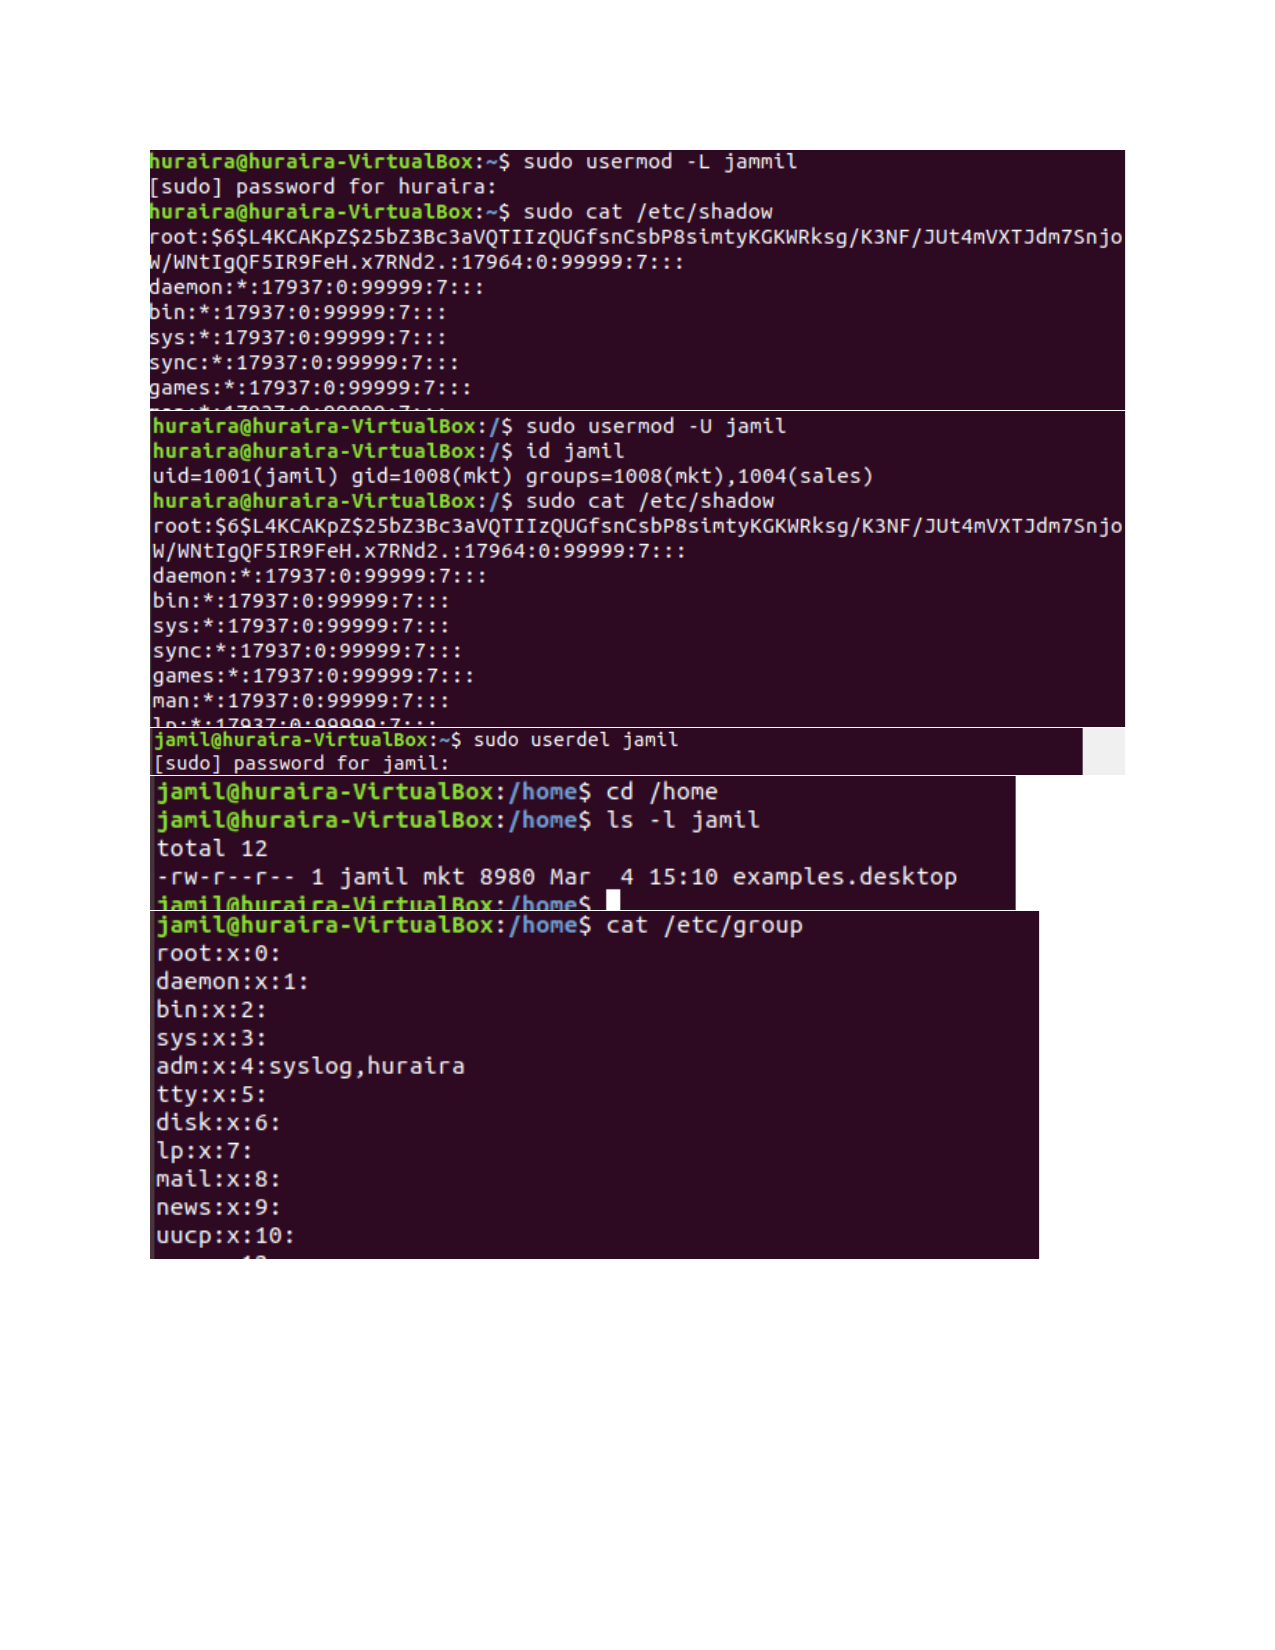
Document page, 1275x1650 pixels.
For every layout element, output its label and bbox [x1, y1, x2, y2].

picture [150, 911, 1040, 1259]
picture [150, 728, 1125, 775]
picture [150, 776, 1016, 910]
picture [150, 411, 1125, 727]
picture [150, 150, 1125, 410]
